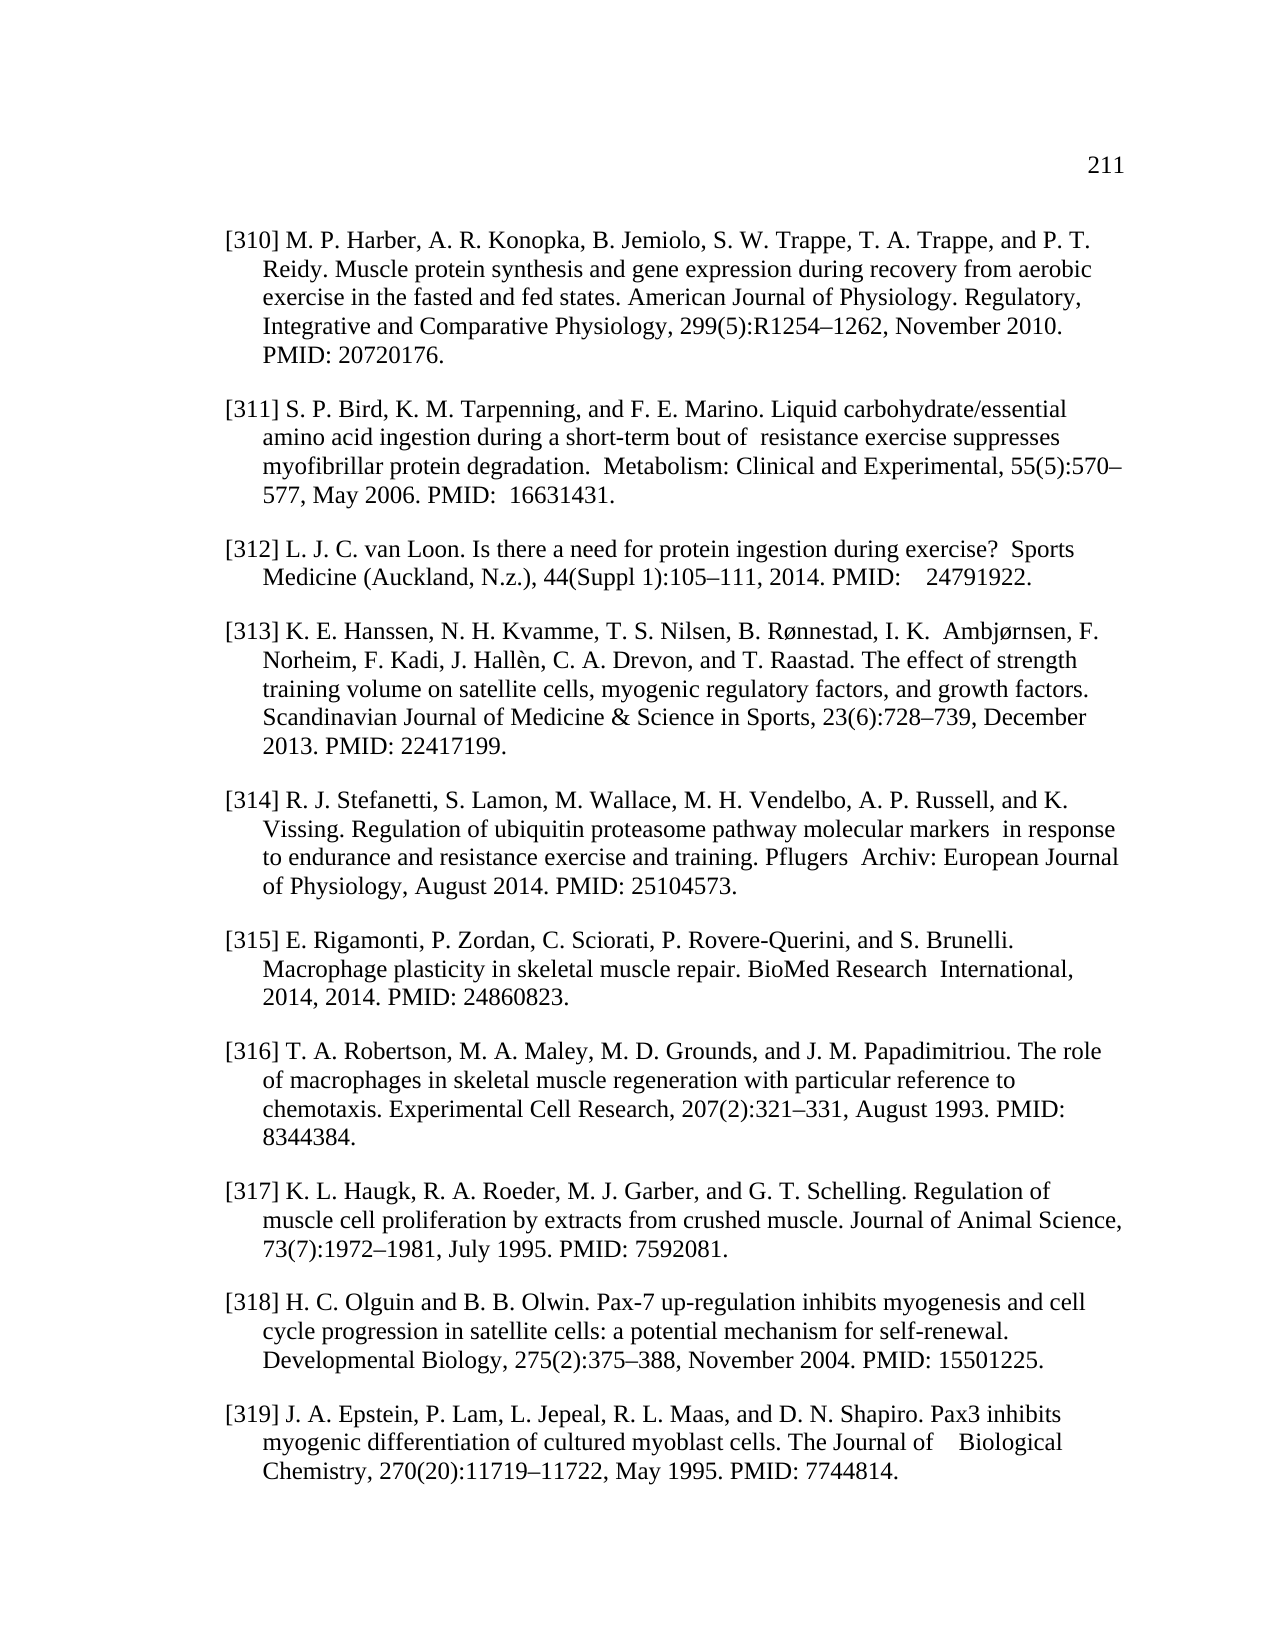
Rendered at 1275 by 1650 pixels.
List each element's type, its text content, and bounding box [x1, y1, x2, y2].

text [315] E. Rigamonti, P. Zordan, C. Sciorati, P. Rovere-Querini, and S. Brunelli. Macrophage plasticity in skeletal muscle repair. BioMed Research International, 2014, 2014. PMID: 24860823. [225, 925, 1125, 1011]
text [316] T. A. Robertson, M. A. Maley, M. D. Grounds, and J. M. Papadimitriou. The role of macrophages in skeletal muscle regeneration with particular reference to chemotaxis. Experimental Cell Research, 207(2):321–331, August 1993. PMID: 8344384. [225, 1036, 1125, 1151]
text [317] K. L. Haugk, R. A. Roeder, M. J. Garber, and G. T. Schelling. Regulation of muscle cell proliferation by extracts from crushed muscle. Journal of Animal Science, 73(7):1972–1981, July 1995. PMID: 7592081. [225, 1176, 1125, 1262]
text [312] L. J. C. van Loon. Is there a need for protein ingestion during exercise? Sports Medicine (Auckland, N.z.), 44(Suppl 1):105–111, 2014. PMID: 24791922. [225, 534, 1125, 591]
text [318] H. C. Olguin and B. B. Olwin. Pax-7 up-regulation inhibits myogenesis and cell cycle progression in satellite cells: a potential mechanism for self-renewal. Developmental Biology, 275(2):375–388, November 2004. PMID: 15501225. [225, 1287, 1125, 1374]
text [319] J. A. Epstein, P. Lam, L. Jepeal, R. L. Maas, and D. N. Shapiro. Pax3 inhibits myogenic differentiation of cultured myoblast cells. The Journal of Biological Chemistry, 270(20):11719–11722, May 1995. PMID: 7744814. [225, 1399, 1125, 1485]
text [314] R. J. Stefanetti, S. Lamon, M. Wallace, M. H. Vendelbo, A. P. Russell, and K. Vissing. Regulation of ubiquitin proteasome pathway molecular markers in response to endurance and resistance exercise and training. Pflugers Archiv: European Journal of Physiology, August 2014. PMID: 25104573. [225, 785, 1125, 900]
text [311] S. P. Bird, K. M. Tarpenning, and F. E. Marino. Liquid carbohydrate/essential amino acid ingestion during a short-term bout of resistance exercise suppresses myofibrillar protein degradation. Metabolism: Clinical and Experimental, 55(5):570–577, May 2006. PMID: 16631431. [225, 394, 1125, 509]
text [313] K. E. Hanssen, N. H. Kvamme, T. S. Nilsen, B. Rønnestad, I. K. Ambjørnsen, F. Norheim, F. Kadi, J. Hallèn, C. A. Drevon, and T. Raastad. The effect of strength training volume on satellite cells, myogenic regulatory factors, and growth factors. Scandinavian Journal of Medicine & Science in Sports, 23(6):728–739, December 2013. PMID: 22417199. [225, 616, 1125, 760]
text [310] M. P. Harber, A. R. Konopka, B. Jemiolo, S. W. Trappe, T. A. Trappe, and P. T. Reidy. Muscle protein synthesis and gene expression during recovery from aerobic exercise in the fasted and fed states. American Journal of Physiology. Regulatory, Integrative and Comparative Physiology, 299(5):R1254–1262, November 2010. PMID: 20720176. [225, 225, 1125, 369]
